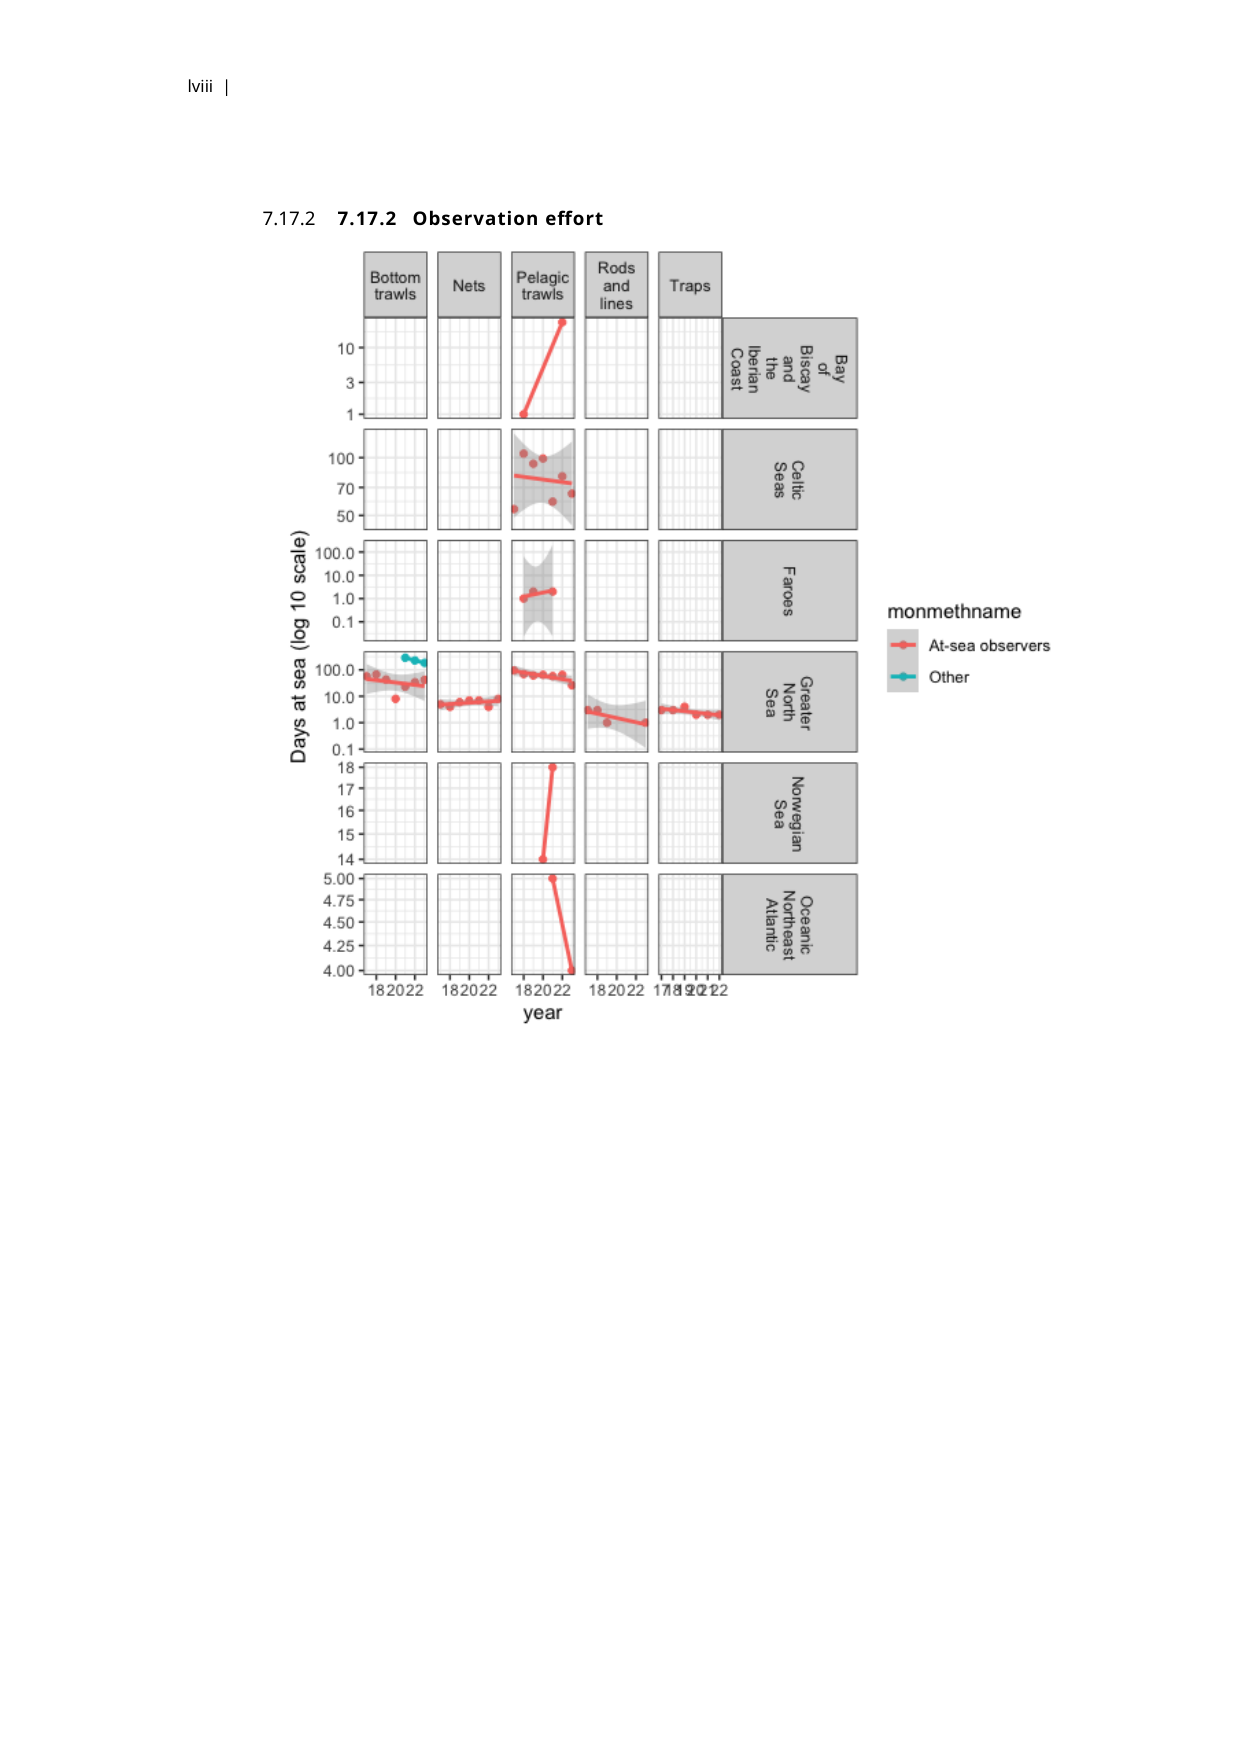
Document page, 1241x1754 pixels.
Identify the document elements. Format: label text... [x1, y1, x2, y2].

picture [281, 243, 1071, 1033]
subtitle 7.17.2 Observation effort [262, 205, 1053, 231]
